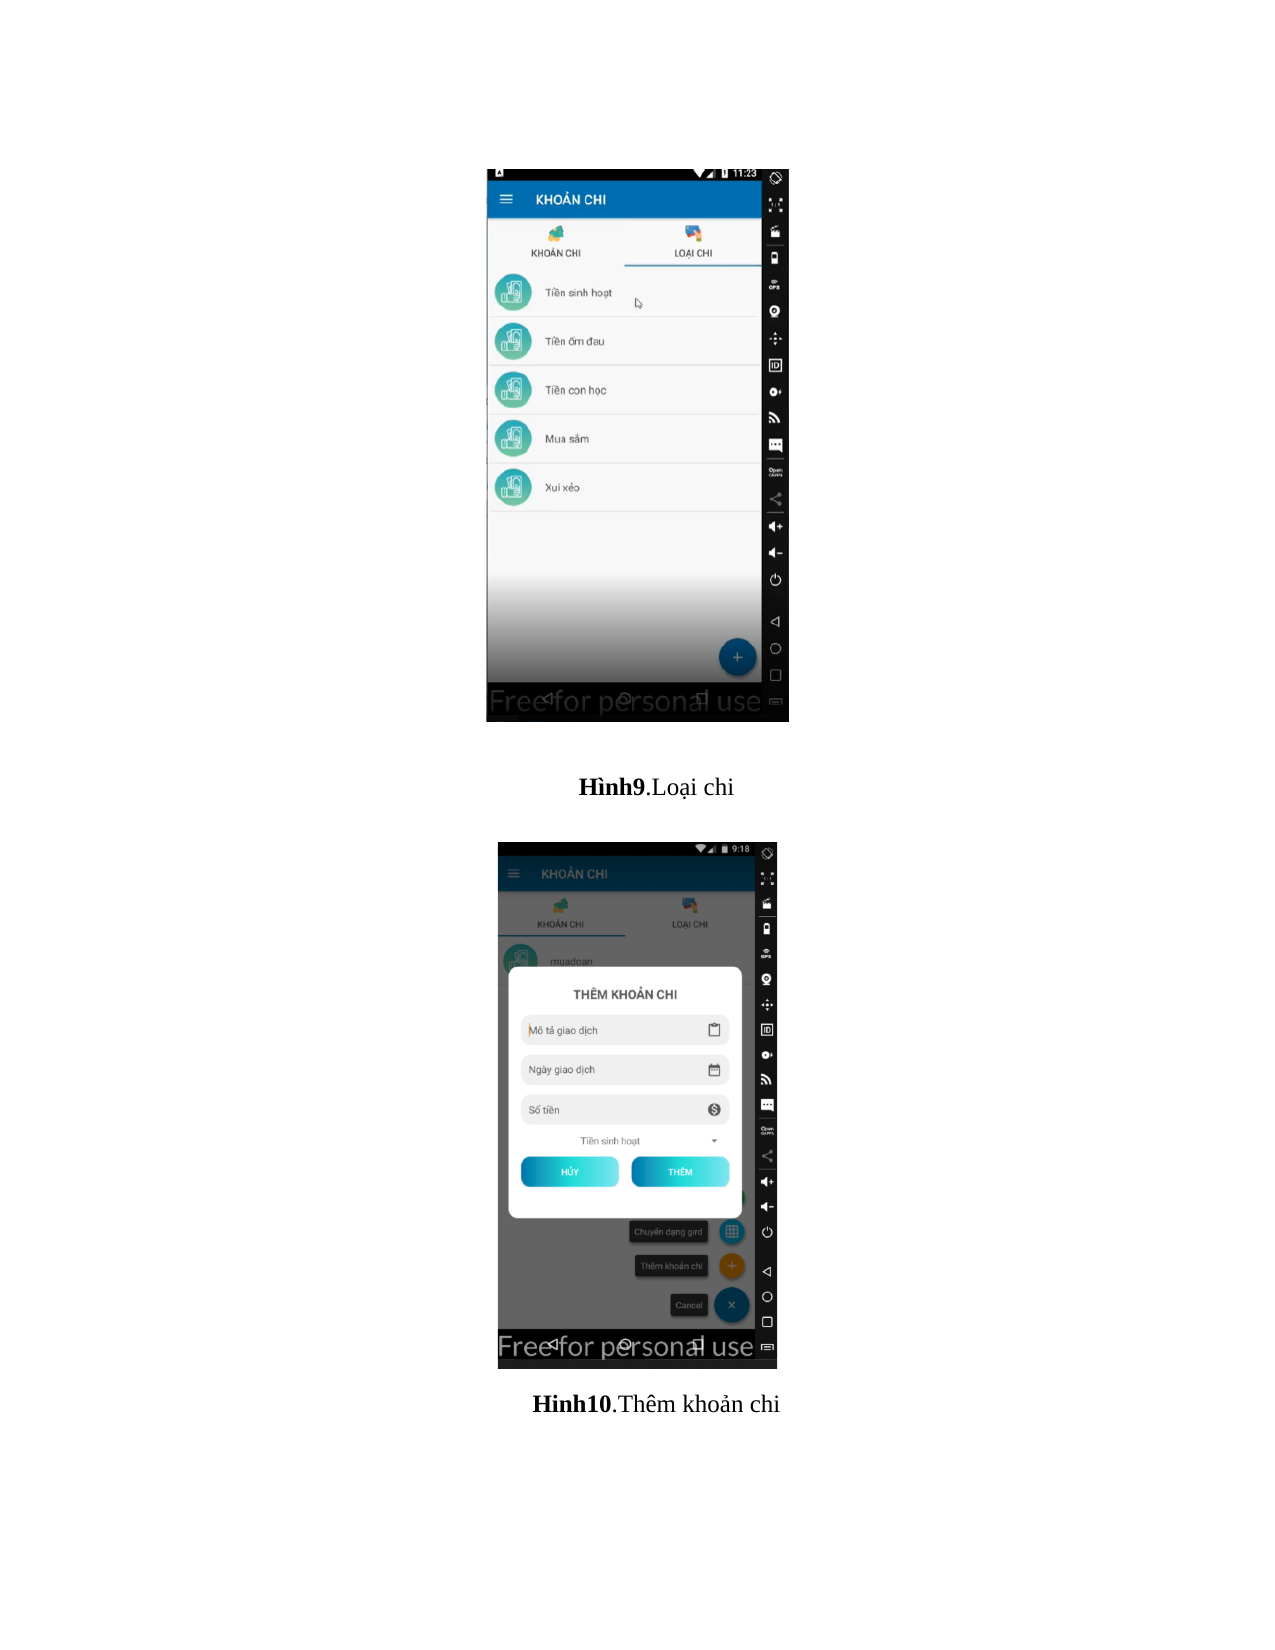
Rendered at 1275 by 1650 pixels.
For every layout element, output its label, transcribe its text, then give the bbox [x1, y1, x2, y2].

text Hình9.Loại chi [187, 772, 1125, 800]
picture [594, 870, 603, 878]
picture [548, 870, 560, 878]
picture [497, 842, 778, 1369]
picture [486, 169, 789, 722]
picture [509, 873, 519, 877]
picture [565, 870, 579, 878]
